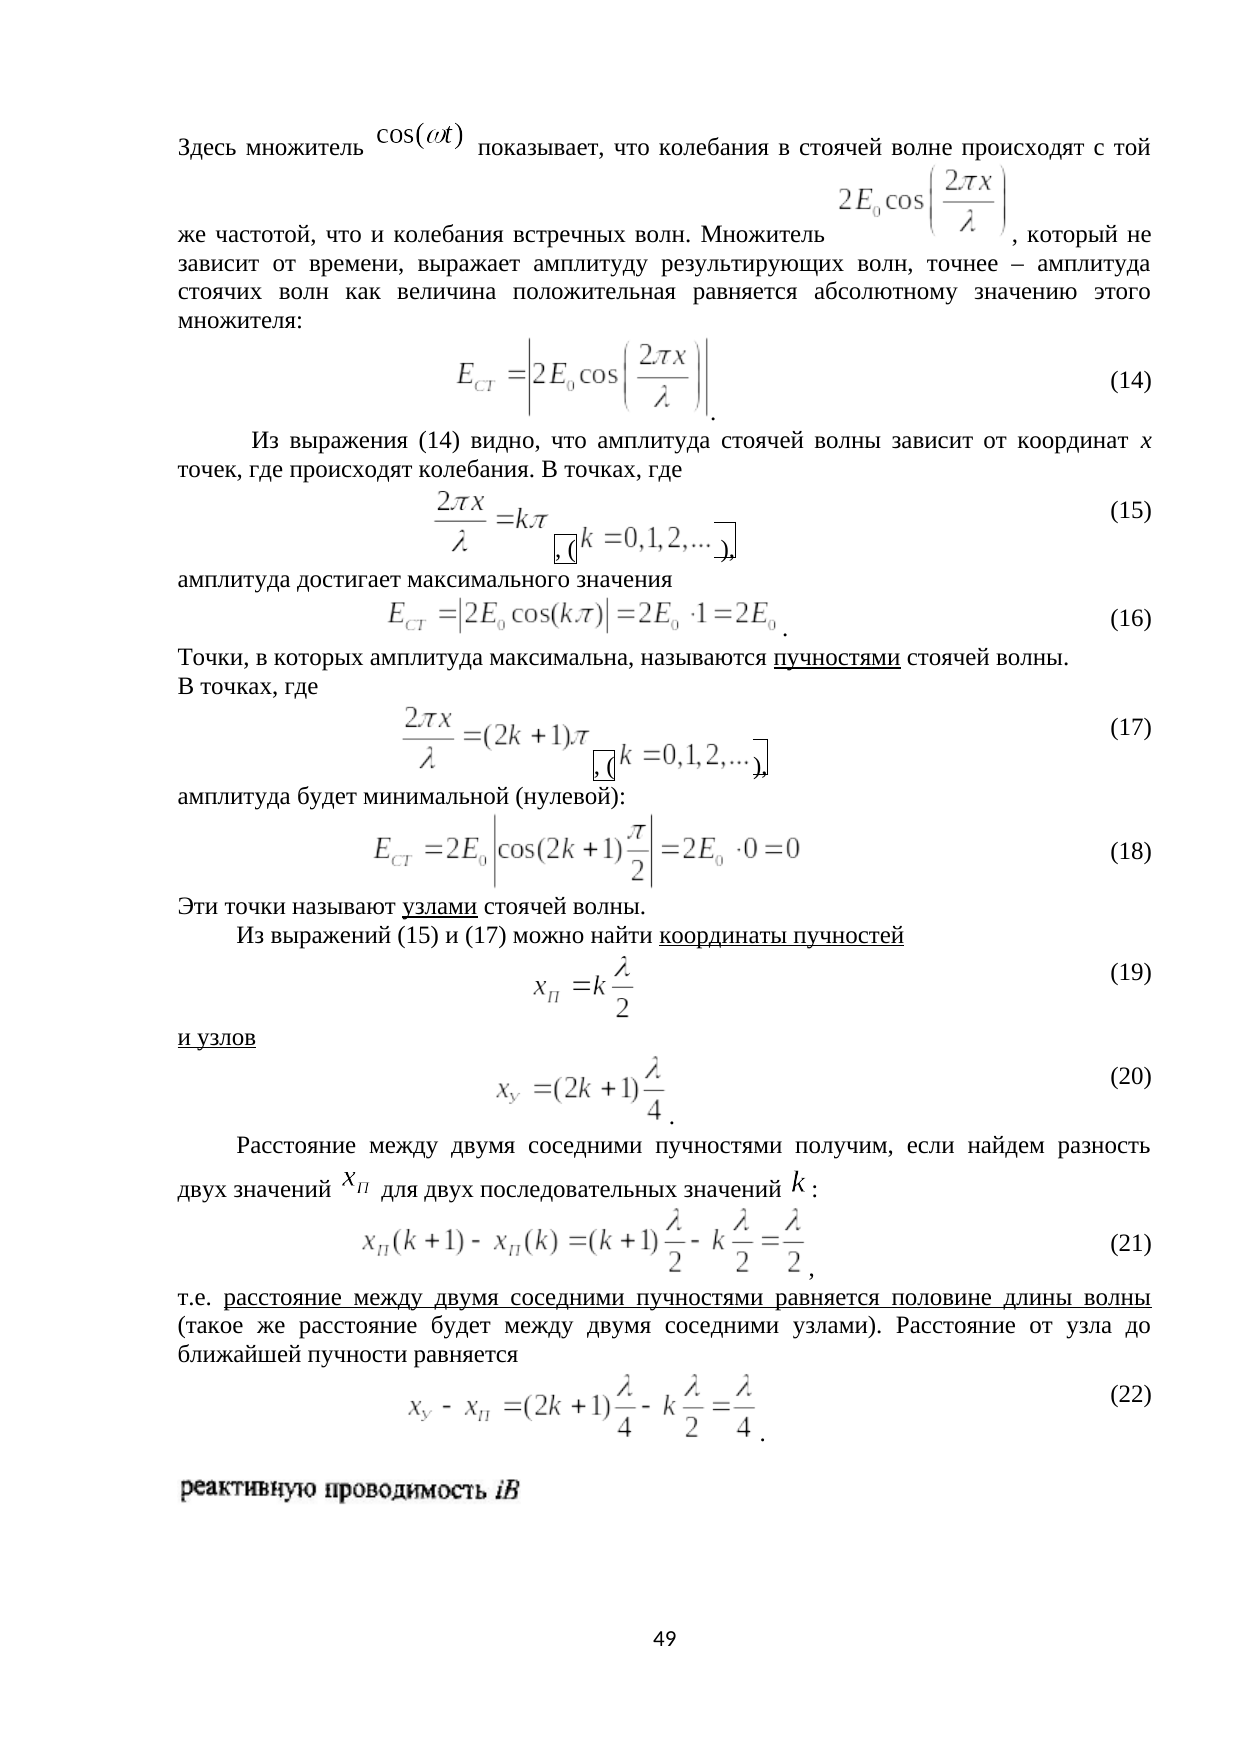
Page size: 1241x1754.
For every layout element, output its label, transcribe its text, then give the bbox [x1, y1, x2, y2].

table_header . [166, 334, 1002, 425]
table_header . [166, 1051, 1001, 1130]
table_header (21) [1007, 1203, 1163, 1282]
table_header (17) [1001, 700, 1163, 781]
text Из выражений (15) и (17) можно найти координаты пучностей [177, 920, 1152, 949]
table_header , (), [166, 700, 1001, 781]
table_header (16) [1005, 593, 1163, 642]
table_header (19) [1000, 949, 1163, 1022]
table_header (22) [1004, 1368, 1163, 1447]
text т.е. расстояние между двумя соседними пучностями равняется половине длины волны (такое же расстояние будет между двумя соседними узлами). Расстояние от узла до ближайшей пучности равняется [177, 1282, 1152, 1368]
table_header [166, 949, 1000, 1022]
text Из выражения (14) видно, что амплитуда стоячей волны зависит от координат х точек, где происходят колебания. В точках, где [177, 425, 1152, 483]
picture [177, 1475, 521, 1509]
table_header (14) [1002, 334, 1163, 425]
text Расстояние между двумя соседними пучностями получим, если найдем разность двух значений для двух последовательных значений : [177, 1130, 1152, 1203]
text Здесь множитель показывает, что колебания в стоячей волне происходят с той же частотой, что и колебания встречных волн. Множитель , который не зависит от времени, выражает амплитуду результирующих волн, точнее – амплитуда стоячих волн как величина положительная равняется абсолютному значению этого множителя: [178, 118, 1152, 334]
table_header (15) [1000, 483, 1163, 564]
table_header (20) [1001, 1051, 1163, 1130]
table_header , ( ), [166, 483, 1000, 564]
text амплитуда будет минимальной (нулевой): [177, 781, 1152, 810]
table_header [166, 810, 1006, 891]
text амплитуда достигает максимального значения [177, 564, 1152, 593]
text Эти точки называют узлами стоячей волны. [177, 891, 1152, 920]
text и узлов [177, 1022, 1152, 1051]
text Точки, в которых амплитуда максимальна, называются пучностями стоячей волны. [177, 642, 1152, 671]
table_header . [166, 1368, 1004, 1447]
table_header , [166, 1203, 1007, 1282]
table_header (18) [1006, 810, 1163, 891]
table_header . [166, 593, 1005, 642]
text В точках, где [177, 671, 1152, 700]
